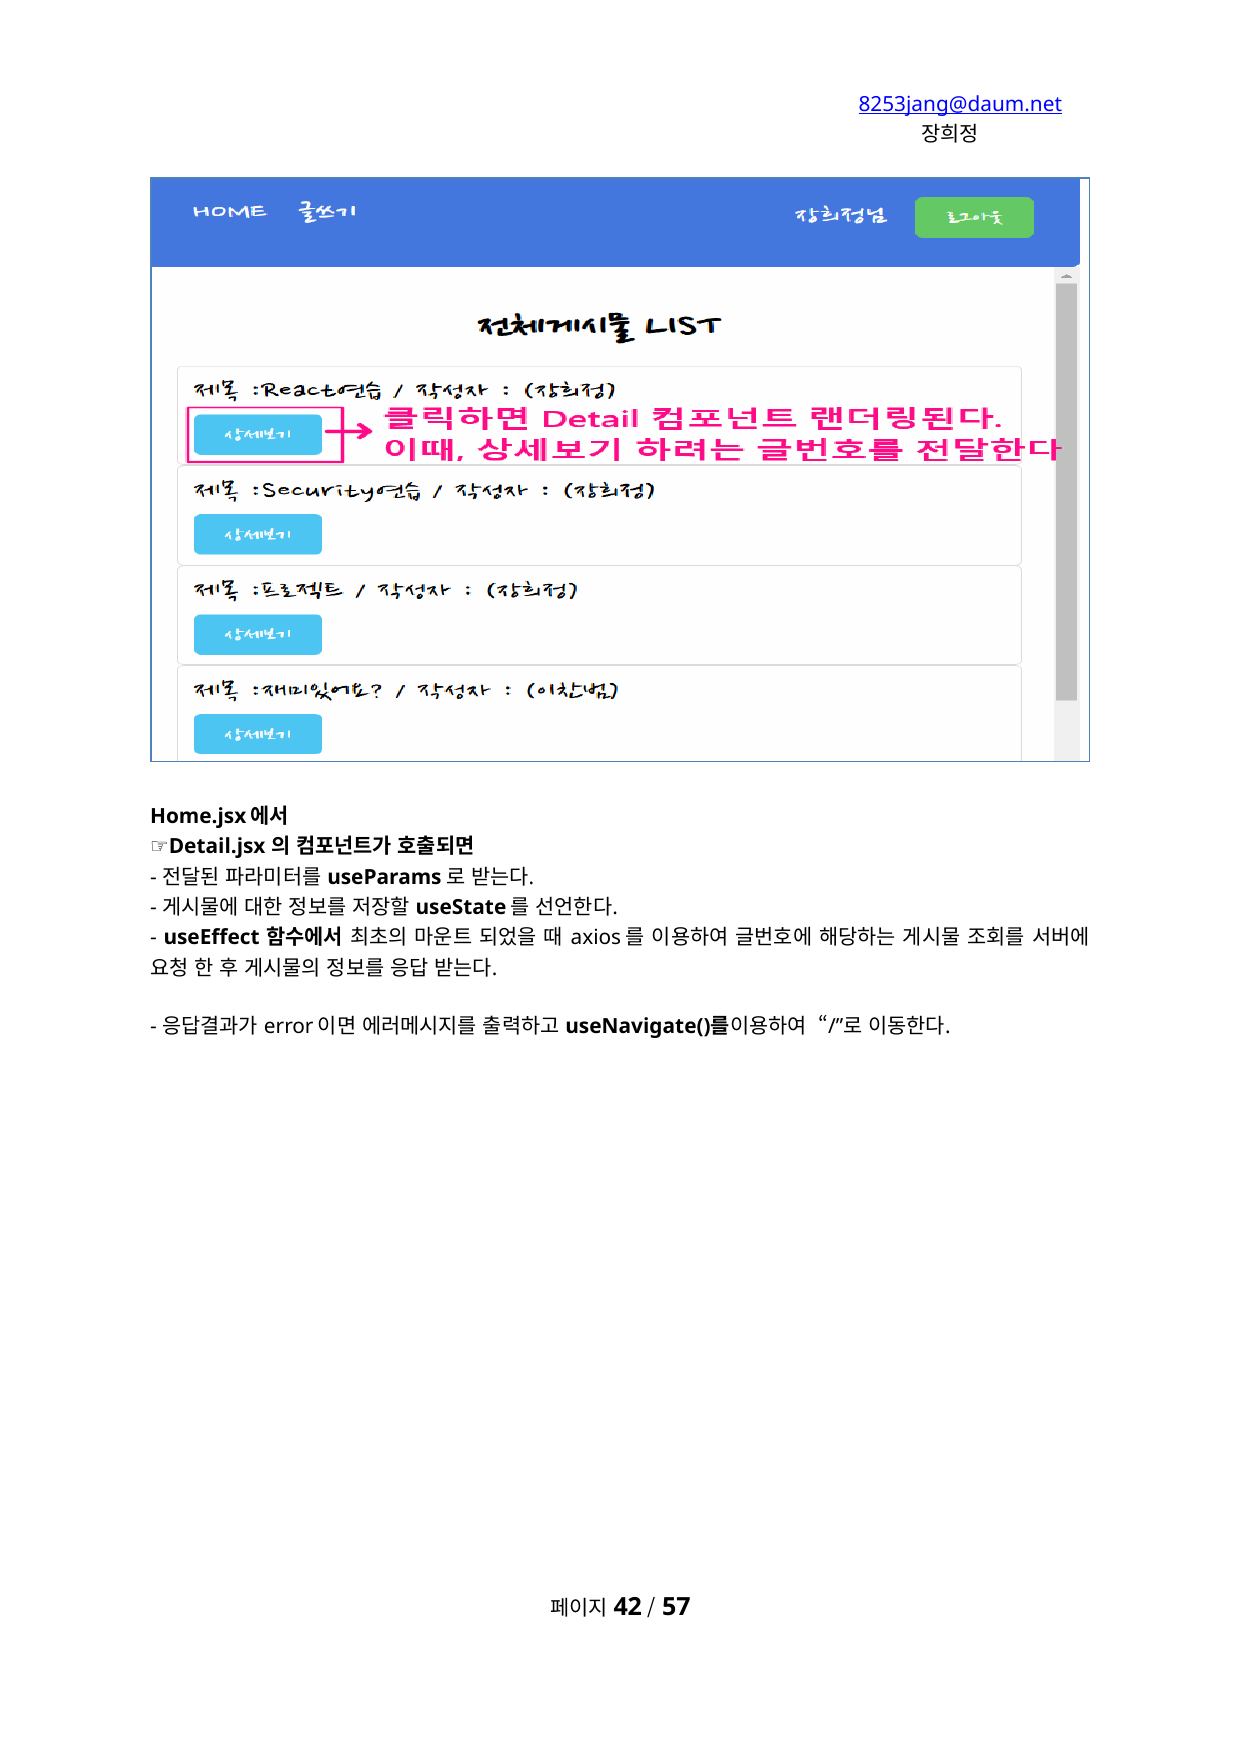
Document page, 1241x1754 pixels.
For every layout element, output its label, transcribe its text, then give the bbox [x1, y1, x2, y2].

text - useEffect 함수에서 최초의 마운트 되었을 때 axios를 이용하여 글번호에 해당하는 게시물 조회를 서버에 요청 한 후 게시물의 정보를 응답 받는다. [150, 921, 1090, 981]
text - 게시물에 대한 정보를 저장할 useState를 선언한다. [150, 890, 1090, 921]
picture [152, 179, 1089, 761]
text Home.jsx에서 [150, 799, 1090, 830]
text - 전달된 파라미터를 useParams로 받는다. [150, 860, 1090, 890]
text - 응답결과가 error이면 에러메시지를 출력하고 useNavigate()를이용하여 “/”로 이동한다. [150, 1010, 1090, 1040]
text ☞Detail.jsx 의 컴포넌트가 호출되면 [150, 830, 1090, 860]
